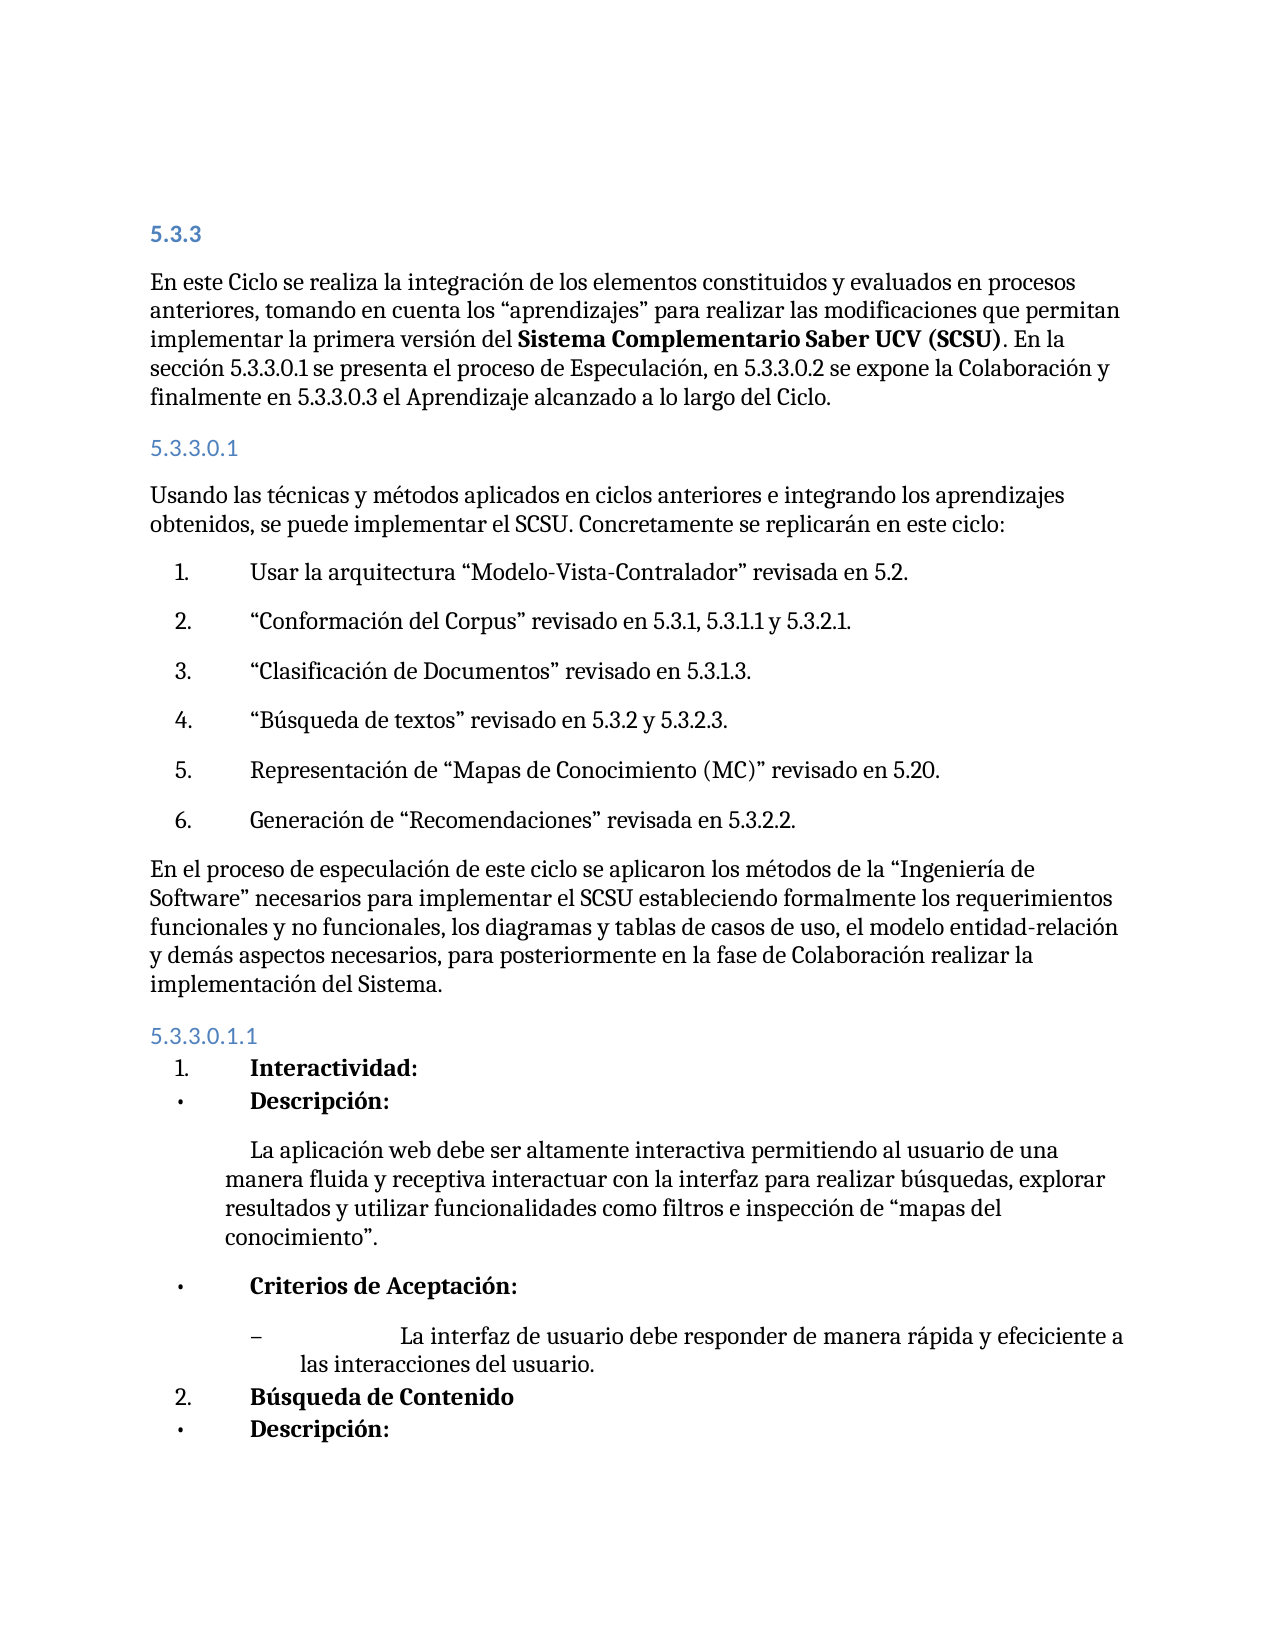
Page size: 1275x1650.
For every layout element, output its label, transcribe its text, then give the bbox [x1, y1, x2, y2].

list La aplicación web debe ser altamente interactiva permitiendo al usuario de una manera fluida y receptiva interactuar con la interfaz para realizar búsquedas, explorar resultados y utilizar funcionalidades como filtros e inspección de “mapas del conocimiento”. [175, 1136, 1125, 1251]
text Usando las técnicas y métodos aplicados en ciclos anteriores e integrando los aprendizajes obtenidos, se puede implementar el SCSU. Concretamente se replicarán en este ciclo: [150, 481, 1125, 539]
list Descripción: [175, 1415, 1125, 1444]
list Criterios de Aceptación: [175, 1272, 1125, 1301]
list “Búsqueda de textos” revisado en 5.3.2 y 5.3.2.3. [175, 706, 1125, 735]
list La interfaz de usuario debe responder de manera rápida y efeciciente a las interacciones del usuario. [250, 1322, 1125, 1379]
list Búsqueda de Contenido [175, 1383, 1125, 1412]
subtitle 5.3.3.0.1 Especulación: [150, 432, 1125, 463]
list “Clasificación de Documentos” revisado en 5.3.1.3. [175, 657, 1125, 686]
list Interactividad: [175, 1054, 1125, 1083]
text En este Ciclo se realiza la integración de los elementos constituidos y evaluados en procesos anteriores, tomando en cuenta los “aprendizajes” para realizar las modificaciones que permitan implementar la primera versión del Sistema Complementario Saber UCV (SCSU). En la sección 5.3.3.0.1 se presenta el proceso de Especulación, en 5.3.3.0.2 se expone la Colaboración y finalmente en 5.3.3.0.3 el Aprendizaje alcanzado a lo largo del Ciclo. [150, 268, 1125, 411]
list Usar la arquitectura “Modelo-Vista-Contralador” revisada en 5.2. [175, 558, 1125, 586]
list Representación de “Mapas de Conocimiento (MC)” revisado en 5.20. [175, 756, 1125, 785]
list Descripción: [175, 1087, 1125, 1115]
list “Conformación del Corpus” revisado en 5.3.1, 5.3.1.1 y 5.3.2.1. [175, 607, 1125, 636]
subtitle 5.3.3.0.1.1 Requerimientos Funcionales del SCSU: [150, 1020, 1125, 1050]
subtitle 5.3.3 Ciclo Integración de Componentes del Software: [150, 218, 1125, 249]
text En el proceso de especulación de este ciclo se aplicaron los métodos de la “Ingeniería de Software” necesarios para implementar el SCSU estableciendo formalmente los requerimientos funcionales y no funcionales, los diagramas y tablas de casos de uso, el modelo entidad-relación y demás aspectos necesarios, para posteriormente en la fase de Colaboración realizar la implementación del Sistema. [150, 855, 1125, 999]
list Generación de “Recomendaciones” revisada en 5.3.2.2. [175, 806, 1125, 834]
